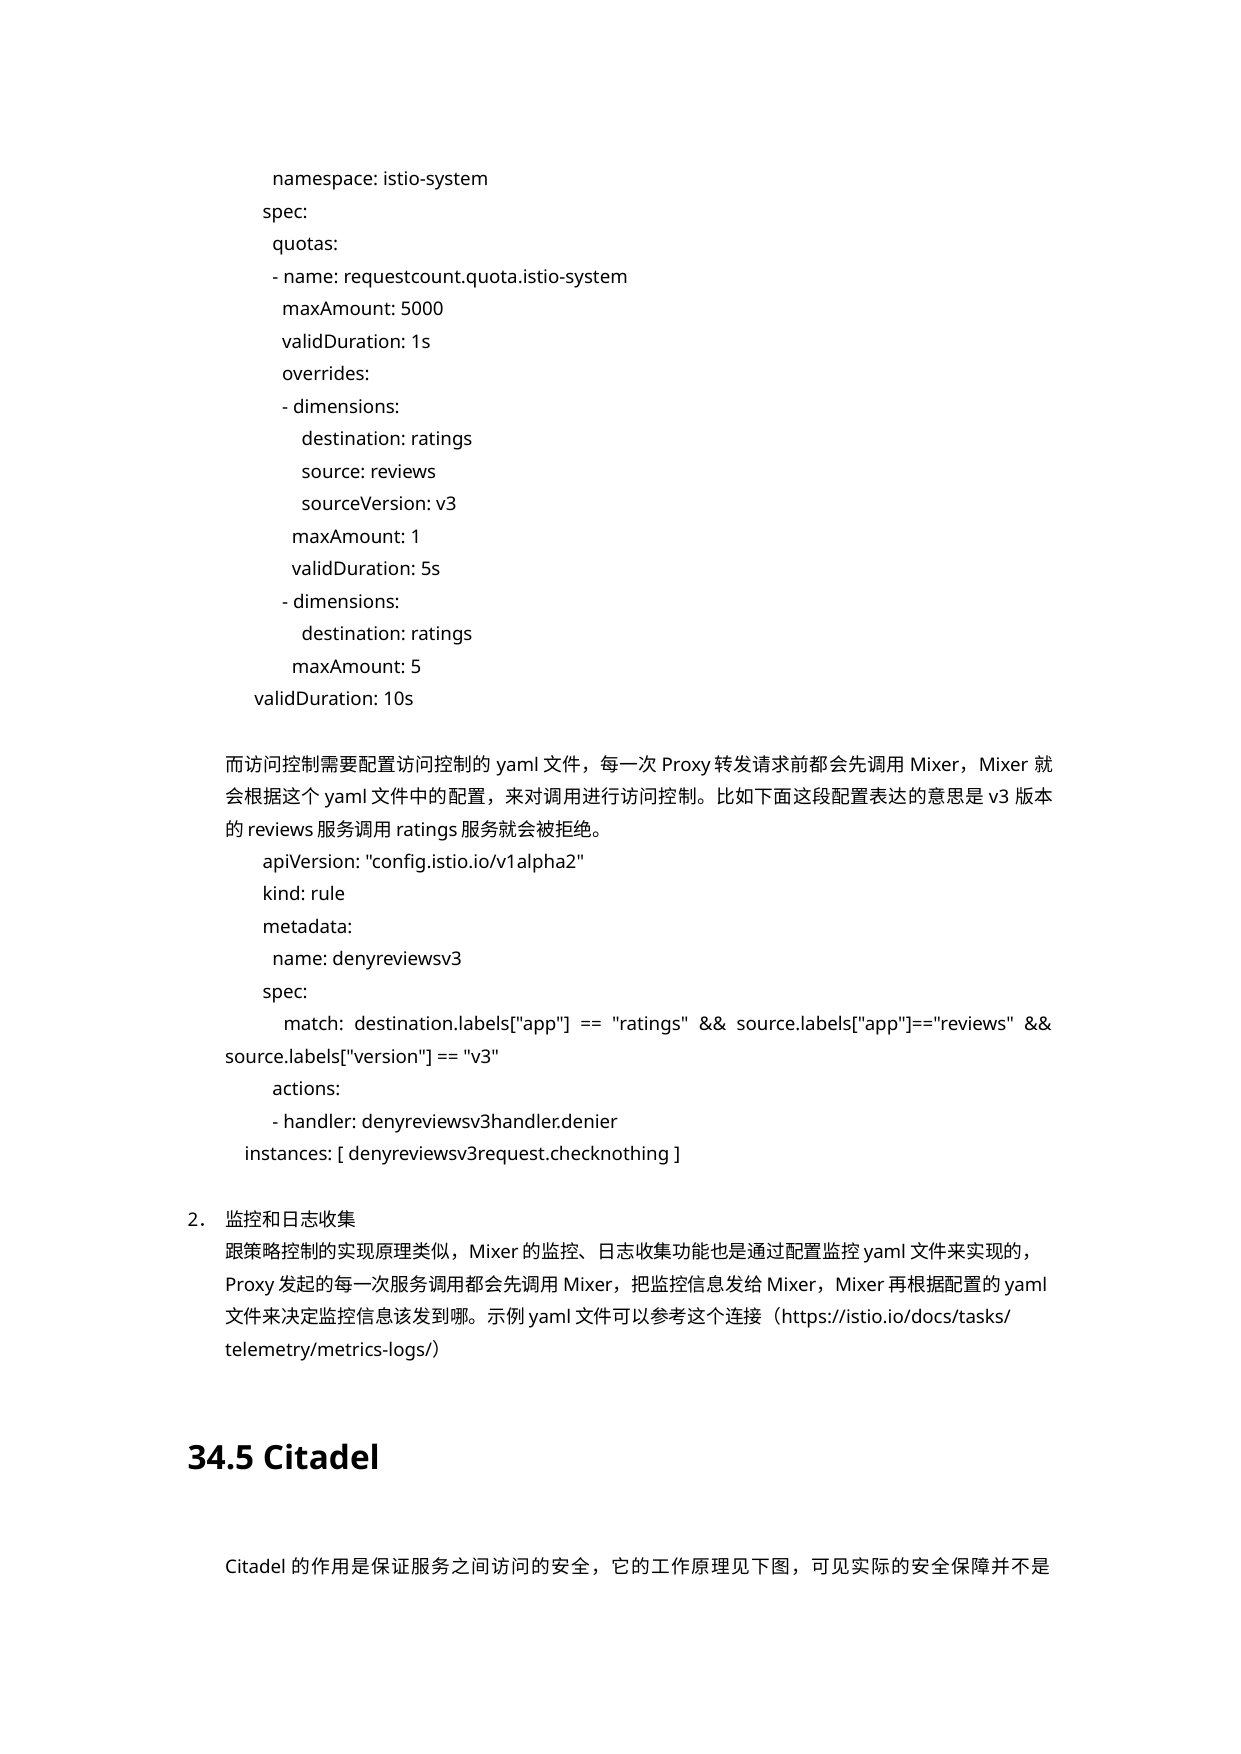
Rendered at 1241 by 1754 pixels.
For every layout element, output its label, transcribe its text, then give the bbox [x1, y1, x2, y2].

list kind: rule [225, 877, 1053, 909]
list validDuration: 1s [225, 324, 1053, 357]
list quotas: [225, 227, 1053, 259]
list metadata: [225, 909, 1053, 942]
list destination: ratings [225, 617, 1053, 649]
list maxAmount: 5000 [225, 292, 1053, 324]
list spec: [225, 194, 1053, 227]
list 监控和日志收集 [187, 1202, 1053, 1234]
list - dimensions: [225, 389, 1053, 422]
list namespace: istio-system [225, 162, 1053, 194]
list 而访问控制需要配置访问控制的yaml文件，每一次Proxy转发请求前都会先调用Mixer，Mixer 就会根据这个yaml文件中的配置，来对调用进行访问控制。比如下面这段配置表达的意思是v3 版本的reviews服务调用ratings服务就会被拒绝。 [225, 747, 1053, 844]
list spec: [225, 974, 1053, 1007]
list - dimensions: [225, 584, 1053, 617]
list sourceVersion: v3 [225, 487, 1053, 519]
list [225, 1549, 1053, 1582]
list match: destination.labels["app"] == "ratings" && source.labels["app"]=="reviews" && source.labels["version"] == "v3" [225, 1007, 1053, 1072]
list - handler: denyreviewsv3handler.denier [225, 1104, 1053, 1137]
list apiVersion: "config.istio.io/v1alpha2" [225, 844, 1053, 877]
list validDuration: 5s [225, 552, 1053, 584]
list 跟策略控制的实现原理类似，Mixer的监控、日志收集功能也是通过配置监控yaml文件来实现的，Proxy发起的每一次服务调用都会先调用Mixer，把监控信息发给Mixer，Mixer再根据配置的yaml文件来决定监控信息该发到哪。示例yaml文件可以参考这个连接（https://istio.io/docs/tasks/telemetry/metrics-logs/） [225, 1234, 1053, 1364]
list instances: [ denyreviewsv3request.checknothing ] [225, 1137, 1053, 1169]
list actions: [225, 1072, 1053, 1104]
list maxAmount: 5 [225, 649, 1053, 682]
list overrides: [225, 357, 1053, 389]
list validDuration: 10s [225, 682, 1053, 714]
subtitle 34.5 Citadel [187, 1424, 1053, 1489]
list destination: ratings [225, 422, 1053, 454]
list source: reviews [225, 454, 1053, 487]
list - name: requestcount.quota.istio-system [225, 259, 1053, 292]
list name: denyreviewsv3 [225, 942, 1053, 974]
list maxAmount: 1 [225, 519, 1053, 552]
